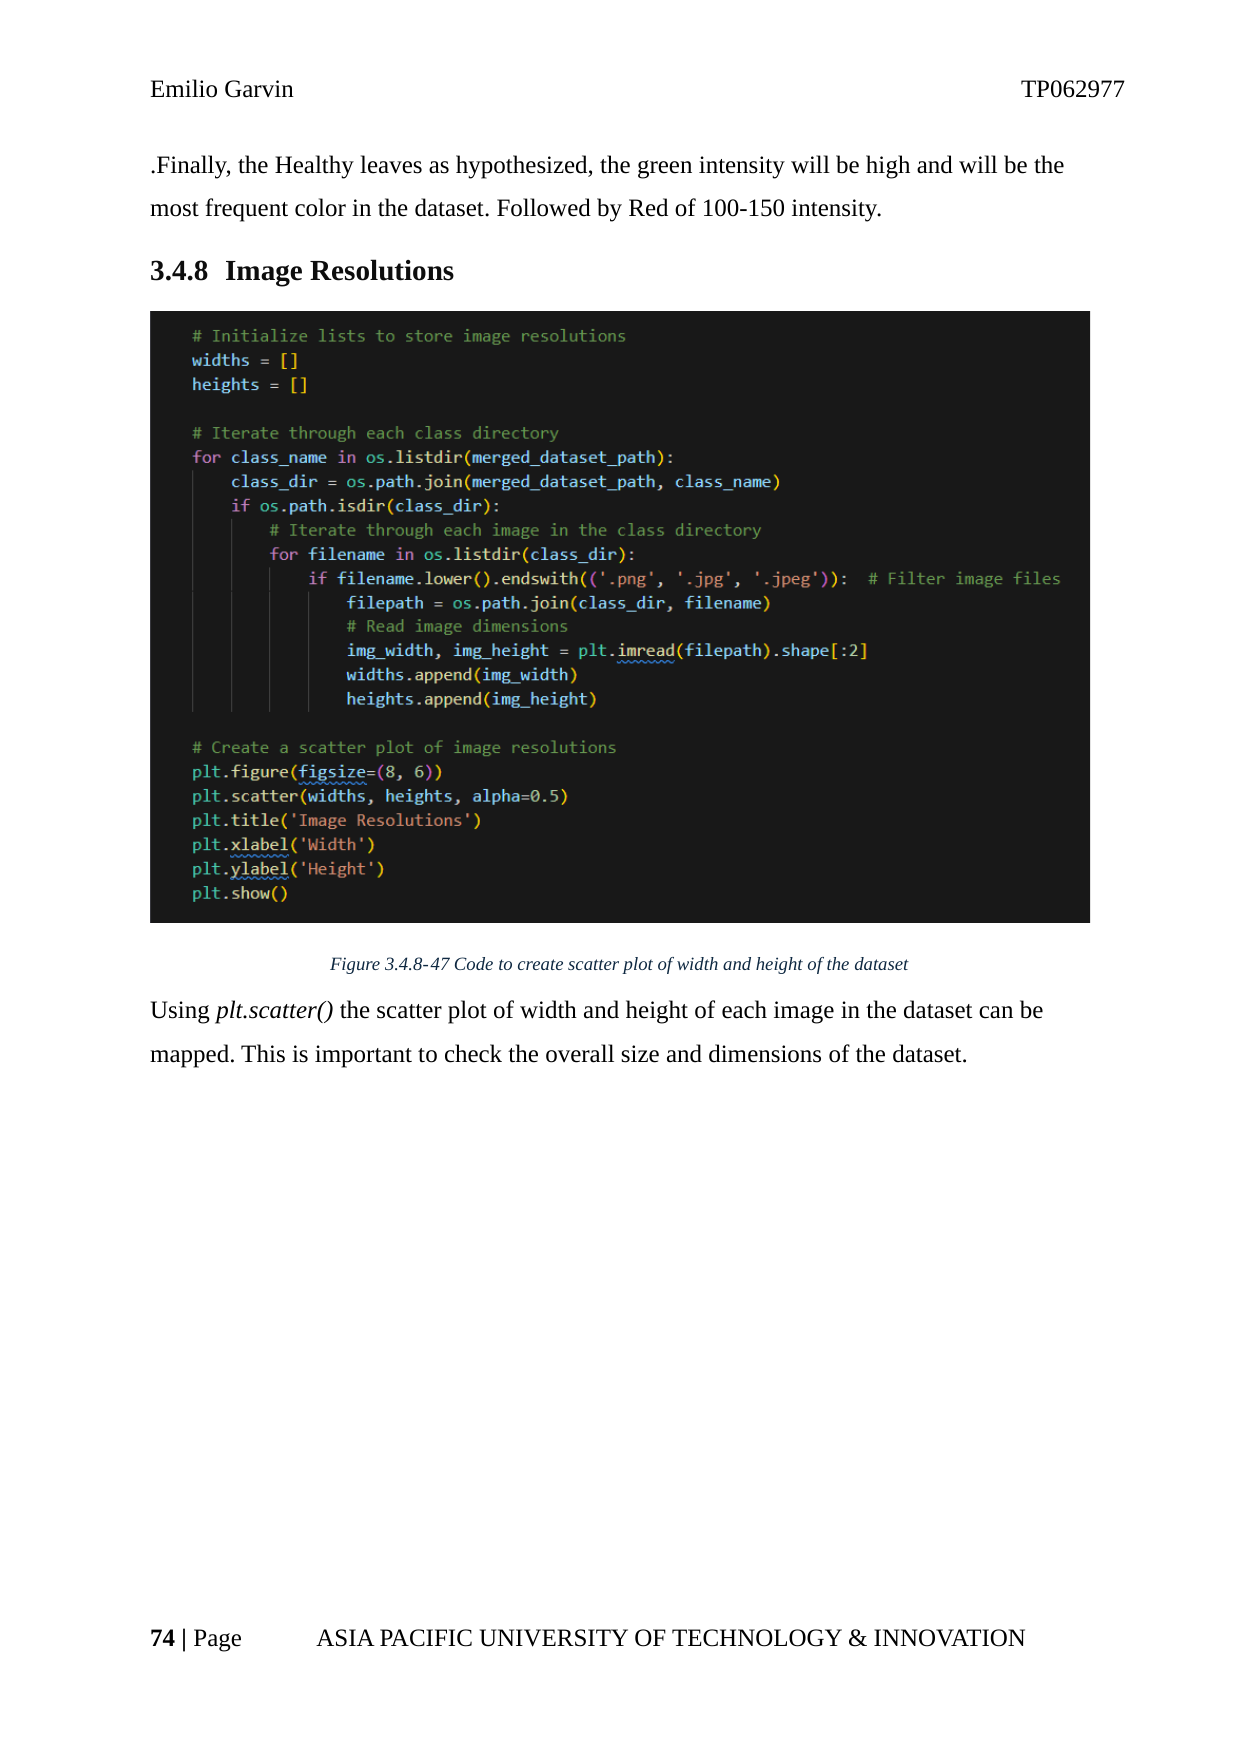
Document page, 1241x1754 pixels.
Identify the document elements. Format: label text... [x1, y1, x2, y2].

subtitle Image Resolutions [150, 253, 1090, 286]
picture [150, 311, 1091, 923]
text .Finally, the Healthy leaves as hypothesized, the green intensity will be high and will be the most frequent color in the dataset. Followed by Red of 100-150 intensity. [150, 150, 1090, 222]
text Using plt.scatter() the scatter plot of width and height of each image in the dataset can be mapped. This is important to check the overall size and dimensions of the dataset. [150, 996, 1090, 1067]
